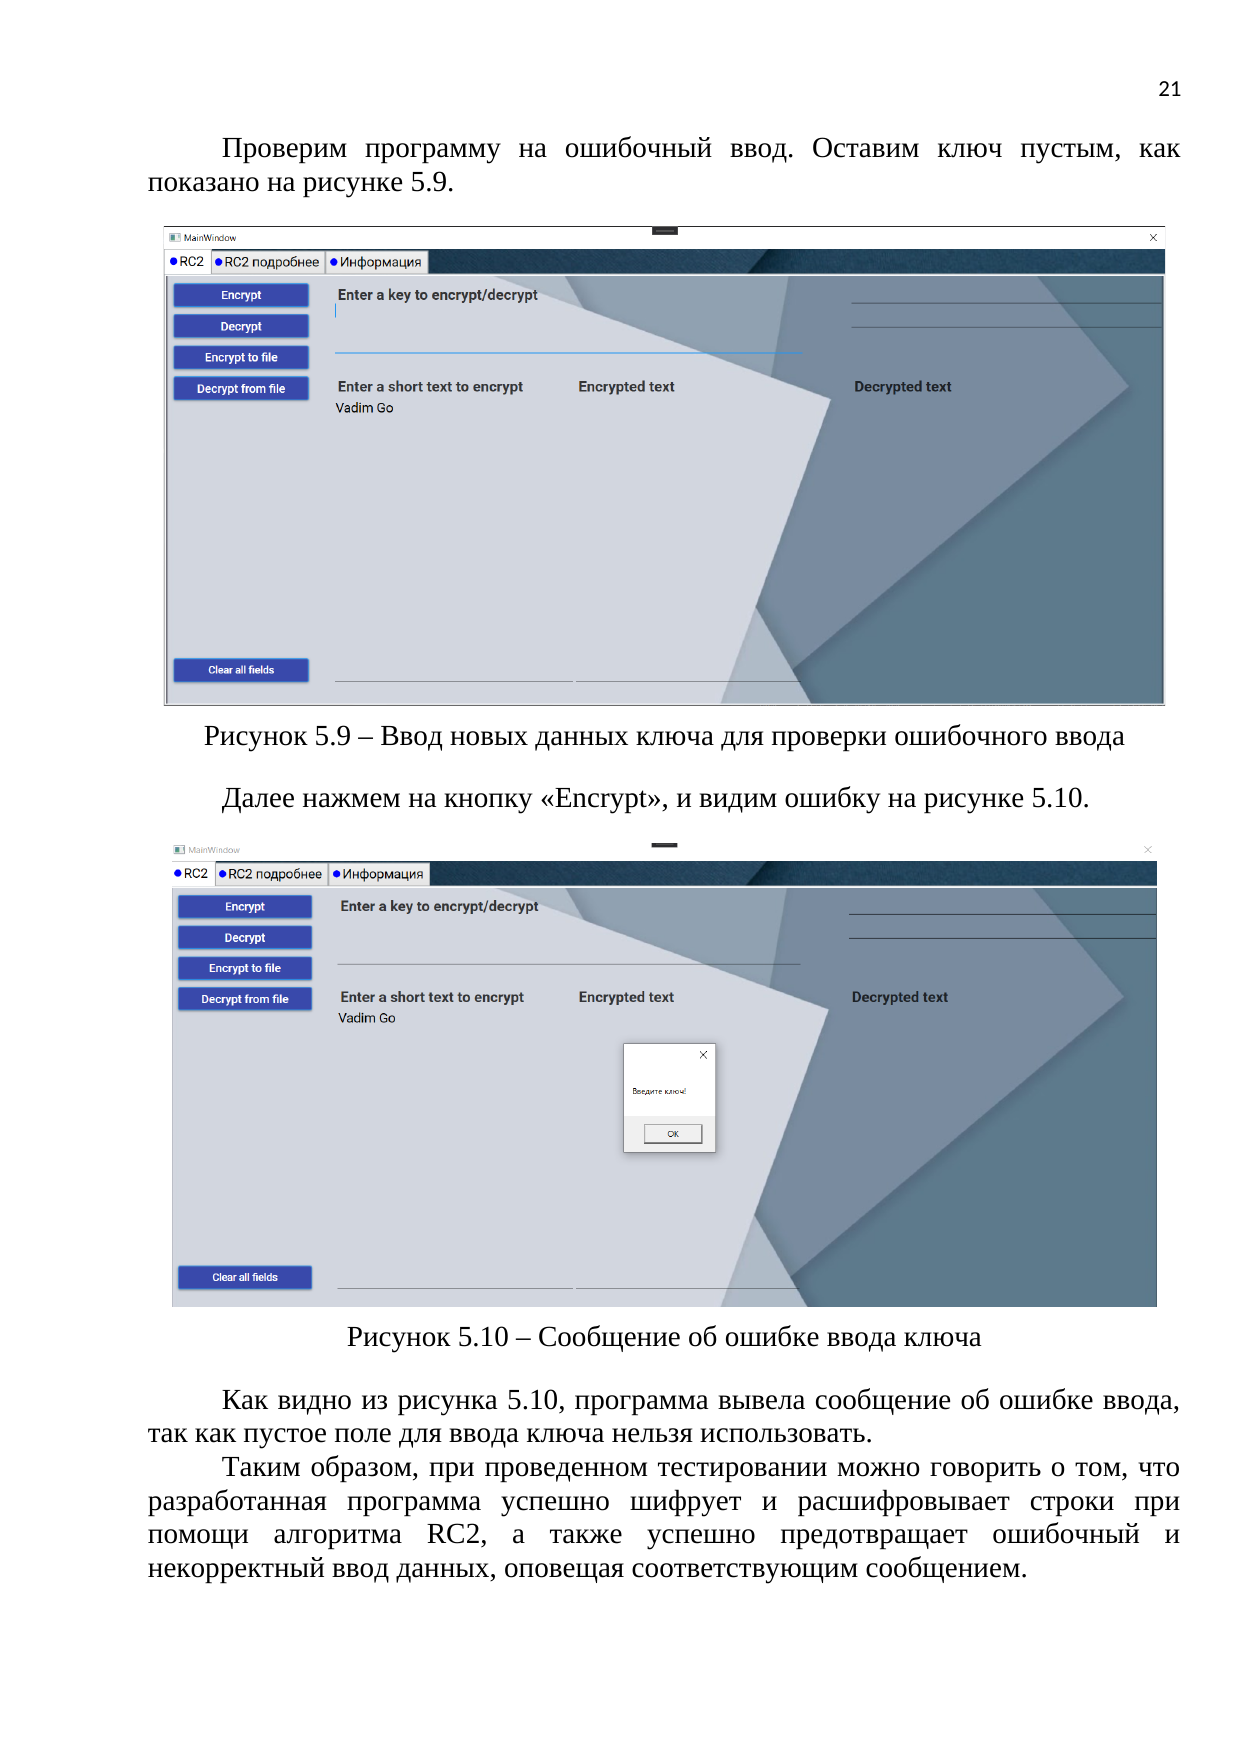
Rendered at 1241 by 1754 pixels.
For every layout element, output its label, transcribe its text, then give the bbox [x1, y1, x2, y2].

text Проверим программу на ошибочный ввод. Оставим ключ пустым, как показано на рисунке 5.9. [148, 131, 1181, 198]
text Таким образом, при проведенном тестировании можно говорить о том, что разработанная программа успешно шифрует и расшифровывает строки при помощи алгоритма RC2, а также успешно предотвращает ошибочный и некорректный ввод данных, оповещая соответствующим сообщением. [148, 1449, 1181, 1583]
text Рисунок 5.10 – Сообщение об ошибке ввода ключа [148, 1319, 1181, 1353]
picture [172, 843, 1157, 1307]
text Далее нажмем на кнопку «Encrypt», и видим ошибку на рисунке 5.10. [148, 781, 1181, 814]
picture [163, 226, 1166, 706]
text Как видно из рисунка 5.10, программа вывела сообщение об ошибке ввода, так как пустое поле для ввода ключа нельзя использовать. [148, 1382, 1181, 1449]
text Рисунок 5.9 – Ввод новых данных ключа для проверки ошибочного ввода [148, 718, 1181, 751]
